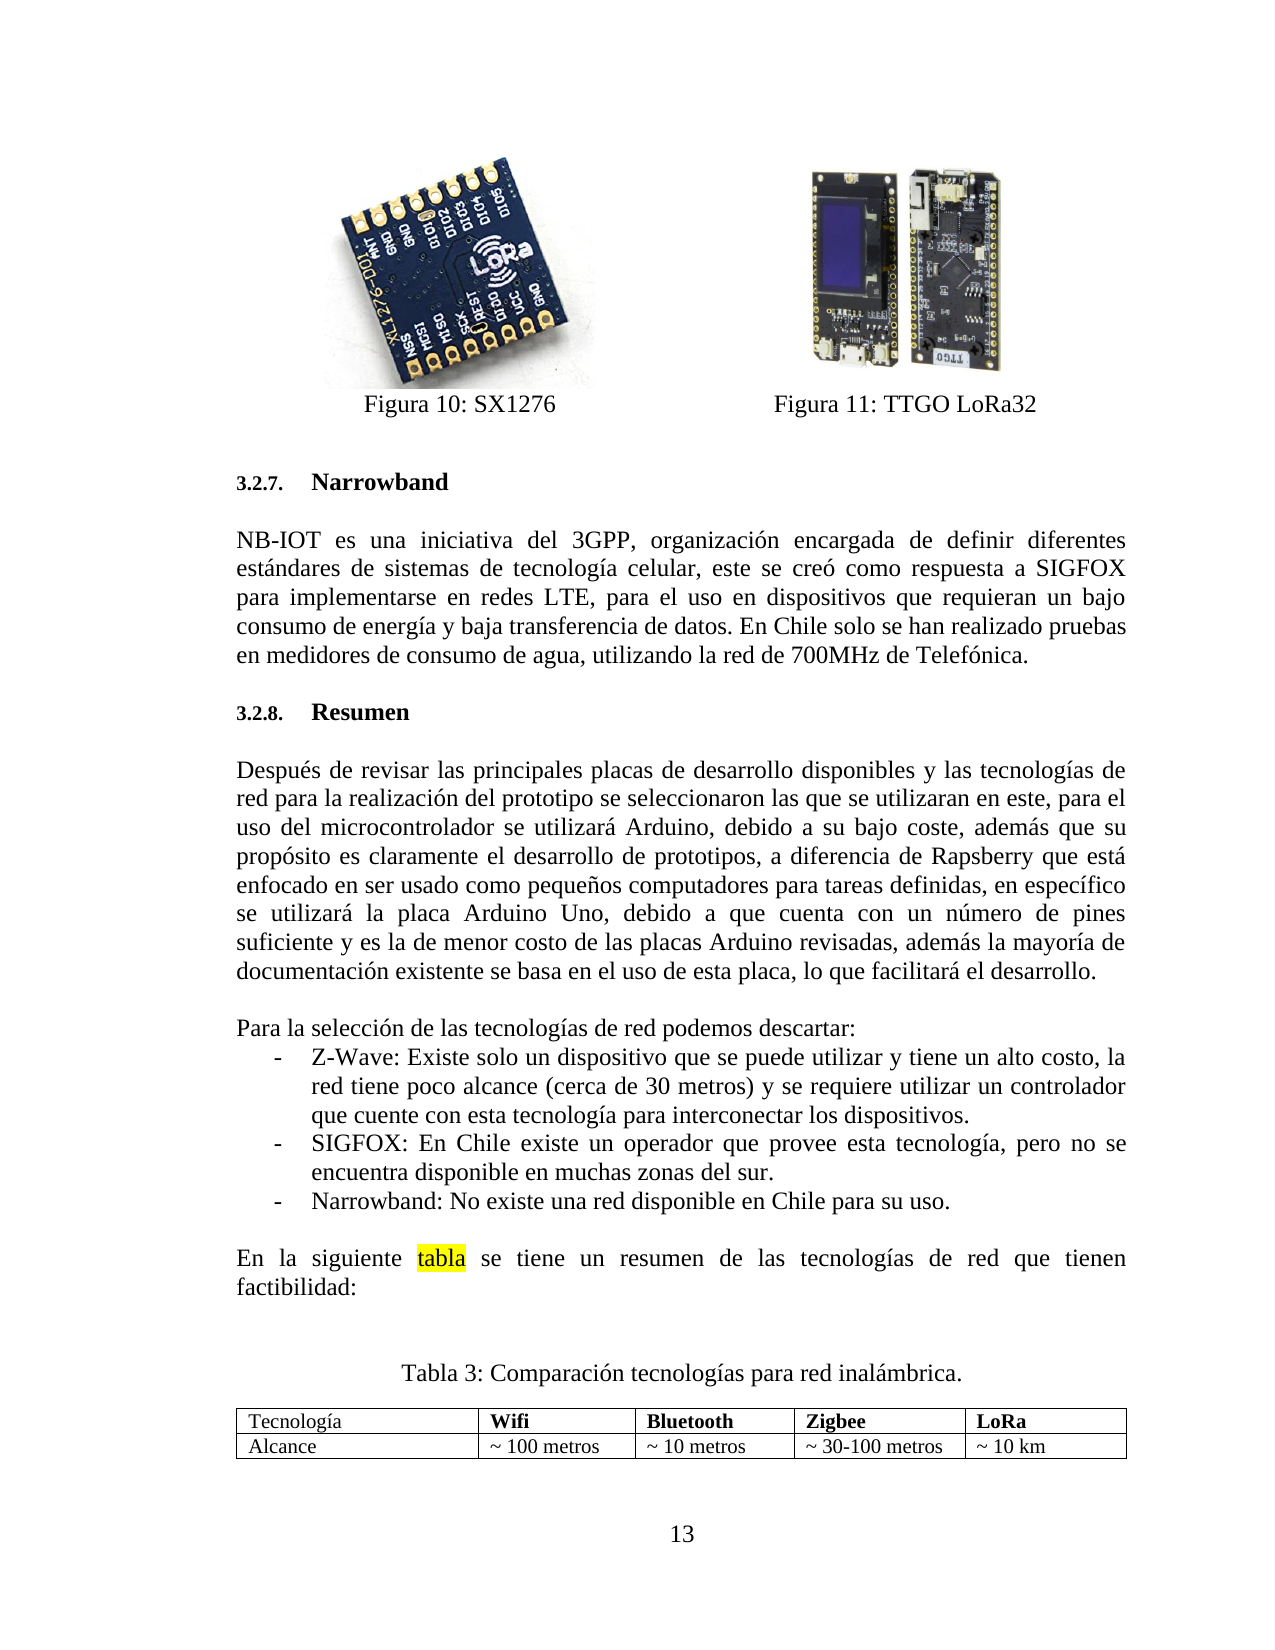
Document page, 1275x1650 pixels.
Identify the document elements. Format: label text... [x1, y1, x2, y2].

list Narrowband: No existe una red disponible en Chile para su uso. [274, 1186, 1127, 1215]
text En la siguiente tabla se tiene un resumen de las tecnologías de red que tienen factibilidad: [236, 1243, 1127, 1301]
table_header Figura 10: SX1276 [236, 148, 683, 438]
text Tabla 3: Comparación tecnologías para red inalámbrica. [236, 1358, 1127, 1387]
table_cell ~ 100 metros [479, 1434, 635, 1458]
table_header LoRa [966, 1409, 1126, 1433]
table_header Tecnología [237, 1409, 478, 1433]
table_header Figura 11: TTGO LoRa32 [683, 148, 1127, 438]
table_cell ~ 30-100 metros [795, 1434, 965, 1458]
text NB-IOT es una iniciativa del 3GPP, organización encargada de definir diferentes estándares de sistemas de tecnología celular, este se creó como respuesta a SIGFOX para implementarse en redes LTE, para el uso en dispositivos que requieran un bajo consumo de energía y baja transferencia de datos. En Chile solo se han realizado pruebas en medidores de consumo de agua, utilizando la red de 700MHz de Telefónica. [236, 525, 1127, 668]
table_cell ~ 10 km [966, 1434, 1126, 1458]
table_header Zigbee [795, 1409, 965, 1433]
list SIGFOX: En Chile existe un operador que provee esta tecnología, pero no se encuentra disponible en muchas zonas del sur. [274, 1128, 1127, 1186]
table_header Wifi [479, 1409, 635, 1433]
list Resumen [236, 697, 1127, 726]
text Después de revisar las principales placas de desarrollo disponibles y las tecnologías de red para la realización del prototipo se seleccionaron las que se utilizaran en este, para el uso del microcontrolador se utilizará Arduino, debido a su bajo coste, además que su propósito es claramente el desarrollo de prototipos, a diferencia de Rapsberry que está enfocado en ser usado como pequeños computadores para tareas definidas, en específico se utilizará la placa Arduino Uno, debido a que cuenta con un número de pines suficiente y es la de menor costo de las placas Arduino revisadas, además la mayoría de documentación existente se basa en el uso de esta placa, lo que facilitará el desarrollo. [236, 755, 1127, 985]
table_cell Alcance [237, 1434, 478, 1458]
picture [324, 147, 595, 389]
list Narrowband [236, 467, 1127, 496]
table_header Bluetooth [636, 1409, 794, 1433]
list Z-Wave: Existe solo un dispositivo que se puede utilizar y tiene un alto costo, la red tiene poco alcance (cerca de 30 metros) y se requiere utilizar un controlador que cuente con esta tecnología para interconectar los dispositivos. [274, 1042, 1127, 1128]
picture [784, 147, 1026, 389]
text Para la selección de las tecnologías de red podemos descartar: [236, 1013, 1127, 1042]
table_cell ~ 10 metros [636, 1434, 794, 1458]
